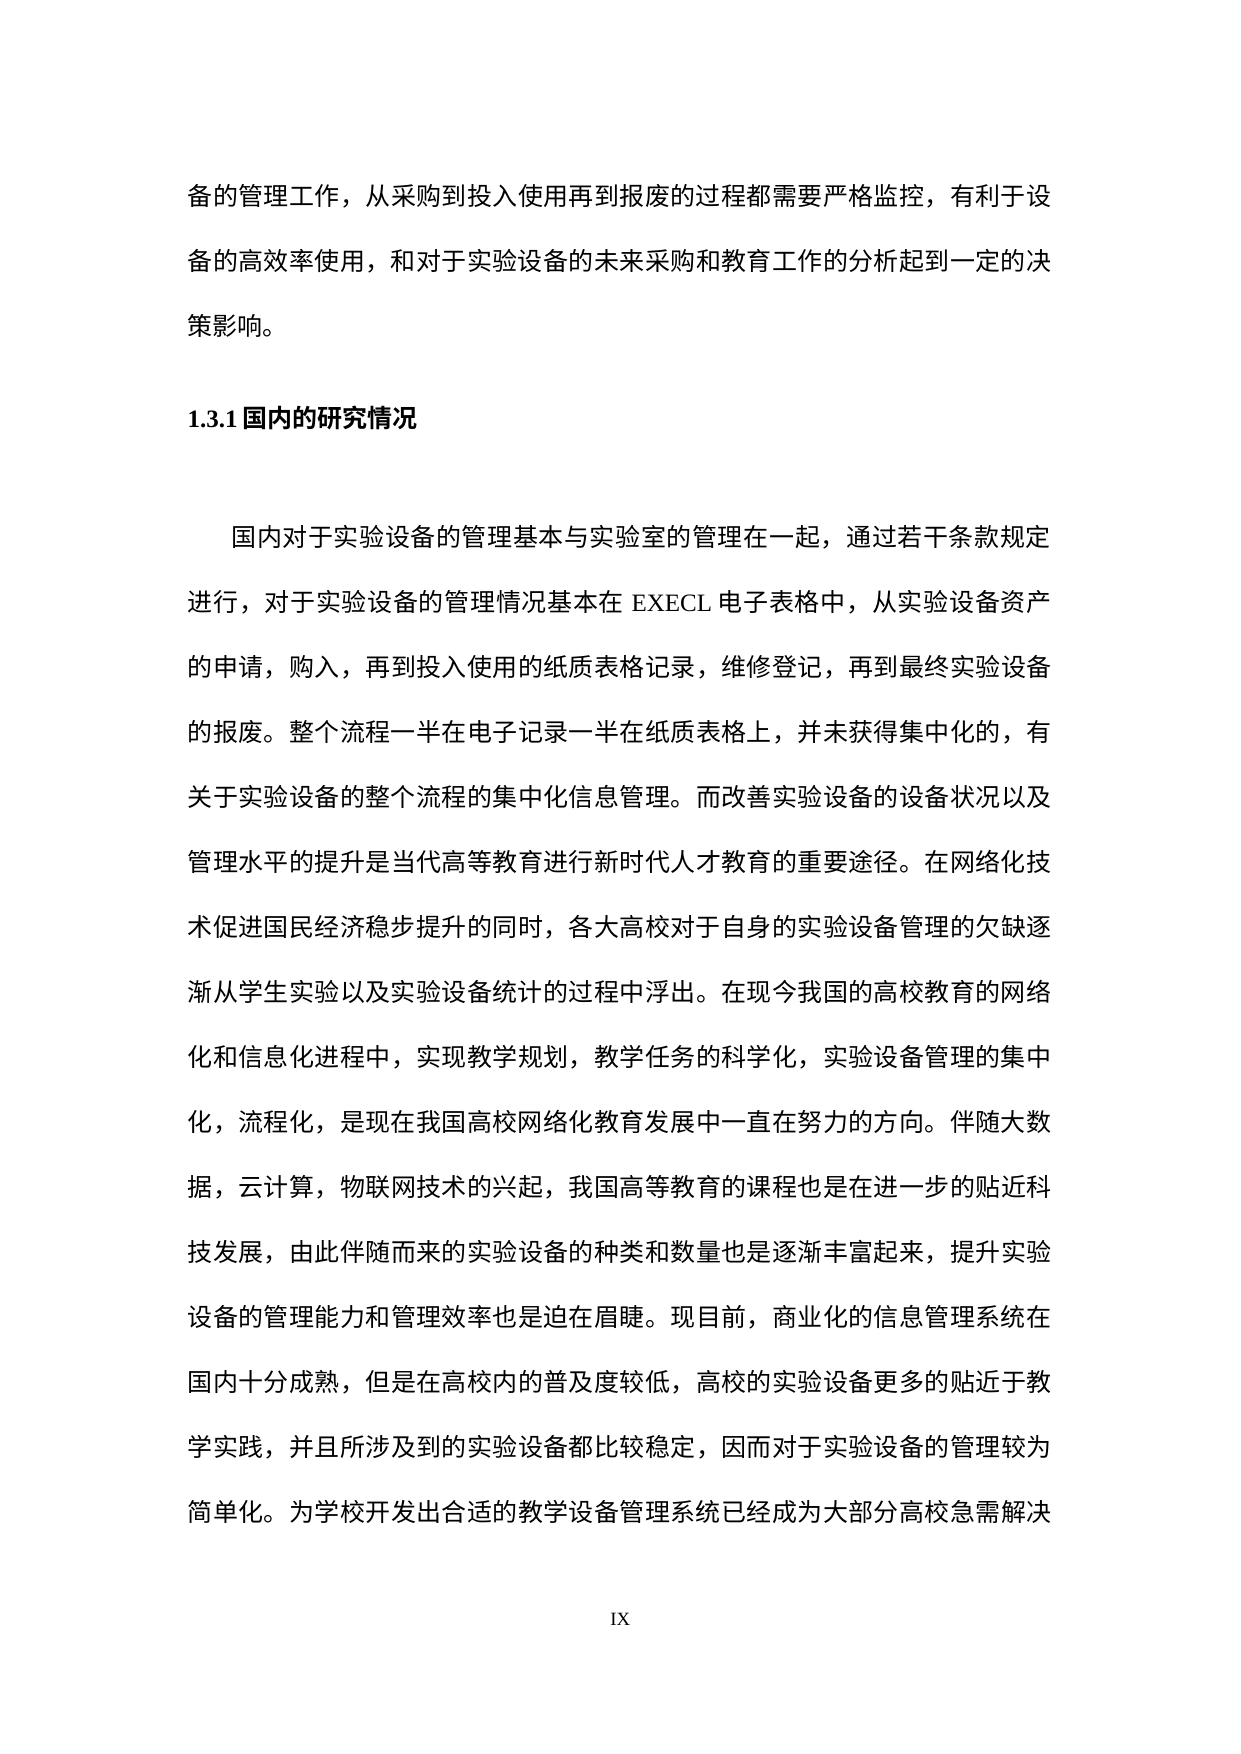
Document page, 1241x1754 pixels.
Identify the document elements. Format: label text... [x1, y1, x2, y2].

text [187, 503, 1053, 1543]
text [187, 162, 1053, 357]
subtitle 1.3.1国内的研究情况 [187, 384, 1053, 449]
